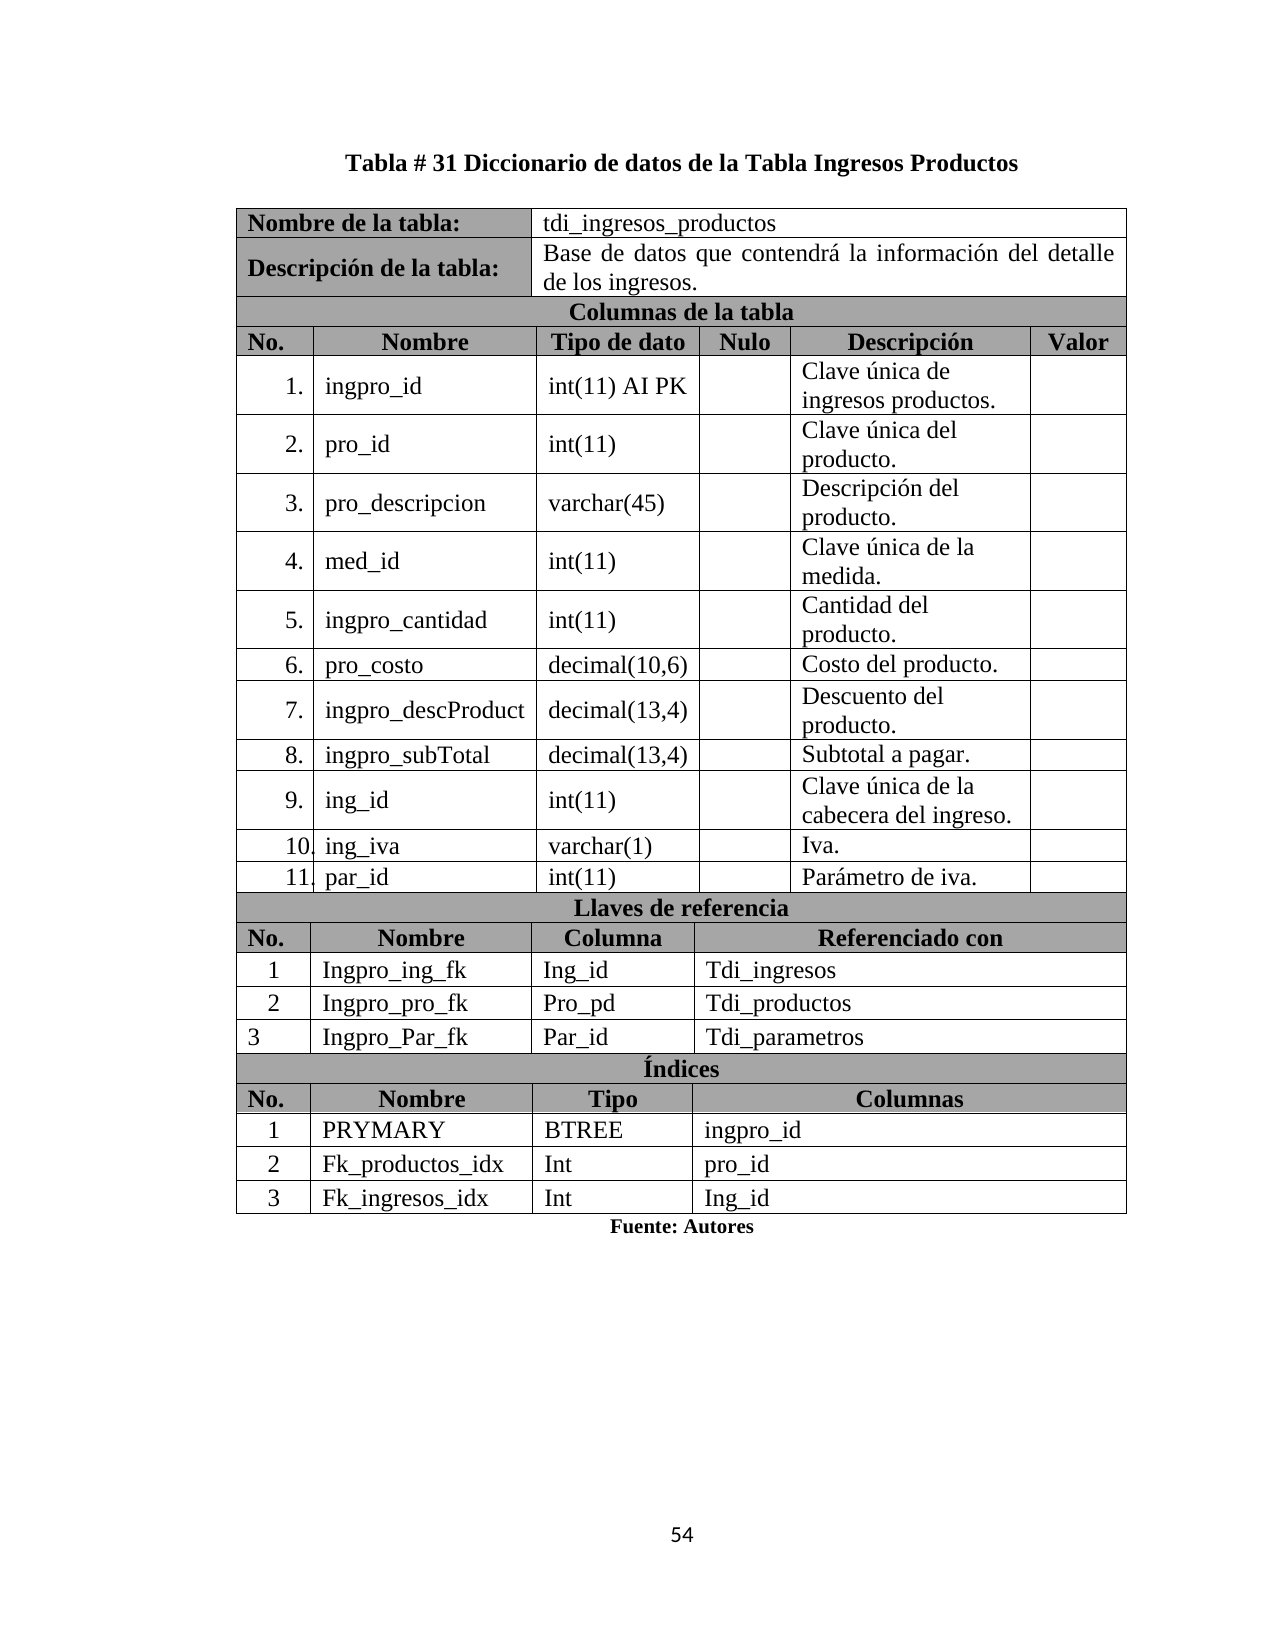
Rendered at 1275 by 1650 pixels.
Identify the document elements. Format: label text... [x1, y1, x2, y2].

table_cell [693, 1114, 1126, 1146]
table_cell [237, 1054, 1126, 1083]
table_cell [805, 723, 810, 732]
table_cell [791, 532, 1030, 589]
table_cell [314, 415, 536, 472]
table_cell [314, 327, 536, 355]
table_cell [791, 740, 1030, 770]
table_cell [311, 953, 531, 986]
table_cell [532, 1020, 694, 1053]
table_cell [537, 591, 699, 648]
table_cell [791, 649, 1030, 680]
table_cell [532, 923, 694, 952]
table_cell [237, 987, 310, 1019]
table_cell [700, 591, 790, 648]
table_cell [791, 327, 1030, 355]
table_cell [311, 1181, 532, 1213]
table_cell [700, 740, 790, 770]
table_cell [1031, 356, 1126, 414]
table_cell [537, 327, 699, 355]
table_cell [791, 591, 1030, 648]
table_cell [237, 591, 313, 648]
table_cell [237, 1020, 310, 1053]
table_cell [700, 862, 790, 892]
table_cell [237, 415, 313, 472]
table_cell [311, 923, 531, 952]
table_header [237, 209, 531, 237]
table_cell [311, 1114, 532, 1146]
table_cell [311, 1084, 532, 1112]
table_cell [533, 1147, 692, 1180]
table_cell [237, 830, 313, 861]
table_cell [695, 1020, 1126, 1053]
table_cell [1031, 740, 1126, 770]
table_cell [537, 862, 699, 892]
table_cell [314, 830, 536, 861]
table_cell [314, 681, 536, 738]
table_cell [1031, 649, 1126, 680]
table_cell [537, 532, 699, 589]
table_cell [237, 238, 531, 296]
text Tabla # 31 Diccionario de datos de la Tabla Ingresos Productos [236, 148, 1127, 176]
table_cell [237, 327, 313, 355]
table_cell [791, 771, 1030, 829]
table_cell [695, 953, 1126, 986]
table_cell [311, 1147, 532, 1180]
text Fuente: Autores [236, 1214, 1127, 1238]
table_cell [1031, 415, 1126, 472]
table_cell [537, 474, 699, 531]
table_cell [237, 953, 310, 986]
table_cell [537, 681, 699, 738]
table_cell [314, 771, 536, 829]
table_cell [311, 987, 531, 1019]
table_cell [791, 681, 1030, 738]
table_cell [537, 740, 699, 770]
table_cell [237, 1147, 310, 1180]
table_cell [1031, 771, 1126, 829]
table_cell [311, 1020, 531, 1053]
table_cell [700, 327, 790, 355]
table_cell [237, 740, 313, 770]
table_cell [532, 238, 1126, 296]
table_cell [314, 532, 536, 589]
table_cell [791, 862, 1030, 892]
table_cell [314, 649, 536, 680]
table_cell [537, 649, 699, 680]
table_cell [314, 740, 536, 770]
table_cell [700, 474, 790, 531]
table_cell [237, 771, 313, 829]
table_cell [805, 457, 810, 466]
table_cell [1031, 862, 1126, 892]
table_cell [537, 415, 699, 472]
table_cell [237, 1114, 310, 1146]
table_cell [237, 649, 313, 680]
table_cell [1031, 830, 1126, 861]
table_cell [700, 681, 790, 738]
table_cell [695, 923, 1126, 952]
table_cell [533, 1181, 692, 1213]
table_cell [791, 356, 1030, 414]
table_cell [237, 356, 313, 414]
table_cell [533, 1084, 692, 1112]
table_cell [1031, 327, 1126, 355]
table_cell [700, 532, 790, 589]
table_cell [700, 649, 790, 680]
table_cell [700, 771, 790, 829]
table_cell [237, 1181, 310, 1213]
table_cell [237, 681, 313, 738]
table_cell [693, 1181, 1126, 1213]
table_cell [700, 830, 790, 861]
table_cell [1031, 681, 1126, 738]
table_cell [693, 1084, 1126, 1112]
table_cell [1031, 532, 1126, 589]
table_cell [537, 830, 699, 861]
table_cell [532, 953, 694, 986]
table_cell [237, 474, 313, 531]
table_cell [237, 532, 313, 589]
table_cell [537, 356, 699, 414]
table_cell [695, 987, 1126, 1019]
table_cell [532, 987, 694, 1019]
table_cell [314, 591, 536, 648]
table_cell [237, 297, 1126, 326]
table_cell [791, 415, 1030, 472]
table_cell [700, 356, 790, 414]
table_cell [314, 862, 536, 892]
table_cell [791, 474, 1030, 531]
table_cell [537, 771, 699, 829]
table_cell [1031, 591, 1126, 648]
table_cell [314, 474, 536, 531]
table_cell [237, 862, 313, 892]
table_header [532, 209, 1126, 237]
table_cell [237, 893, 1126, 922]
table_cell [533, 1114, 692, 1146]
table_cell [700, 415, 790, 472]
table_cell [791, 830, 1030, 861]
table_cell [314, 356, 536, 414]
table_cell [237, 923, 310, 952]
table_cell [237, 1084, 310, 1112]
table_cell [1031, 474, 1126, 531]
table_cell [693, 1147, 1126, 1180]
